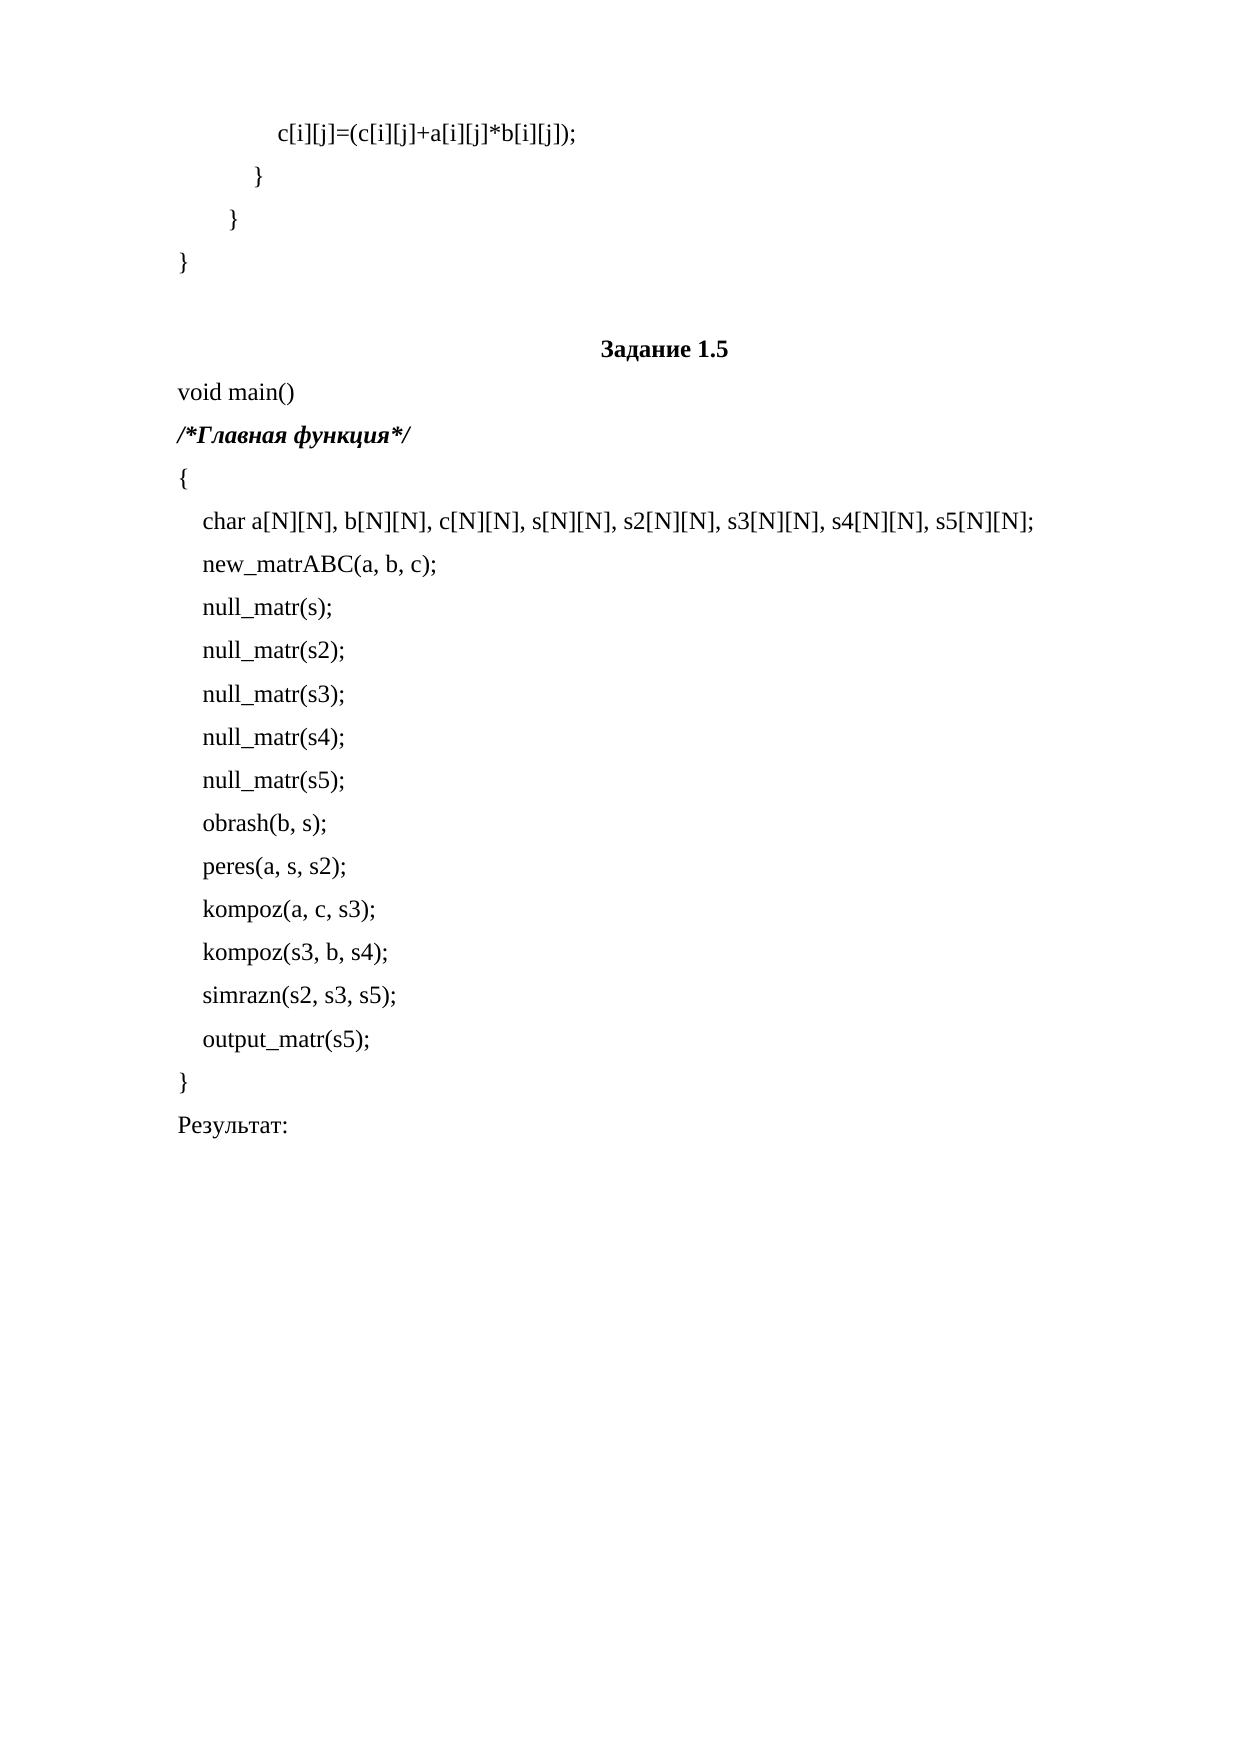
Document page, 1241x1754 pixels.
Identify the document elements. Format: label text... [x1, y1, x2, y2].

text Результат: [177, 1110, 1152, 1139]
text null_matr(s2); [177, 636, 1152, 664]
text null_matr(s5); [177, 765, 1152, 794]
text { [177, 463, 1152, 492]
text null_matr(s4); [177, 722, 1152, 751]
text } [177, 247, 1152, 276]
text char a[N][N], b[N][N], c[N][N], s[N][N], s2[N][N], s3[N][N], s4[N][N], s5[N][N]; [177, 506, 1152, 535]
text simrazn(s2, s3, s5); [177, 981, 1152, 1009]
text Задание 1.5 [177, 334, 1152, 362]
text } [177, 204, 1152, 233]
text kompoz(s3, b, s4); [177, 937, 1152, 966]
text kompoz(a, c, s3); [177, 894, 1152, 923]
text } [177, 161, 1152, 190]
text /*Главная функция*/ [177, 420, 1152, 449]
text new_matrABC(a, b, c); [177, 549, 1152, 578]
text peres(a, s, s2); [177, 851, 1152, 880]
text obrash(b, s); [177, 808, 1152, 837]
text } [177, 1067, 1152, 1096]
text output_matr(s5); [177, 1024, 1152, 1052]
text null_matr(s3); [177, 679, 1152, 707]
text c[i][j]=(c[i][j]+a[i][j]*b[i][j]); [177, 118, 1152, 147]
text void main() [177, 377, 1152, 406]
text null_matr(s); [177, 592, 1152, 621]
